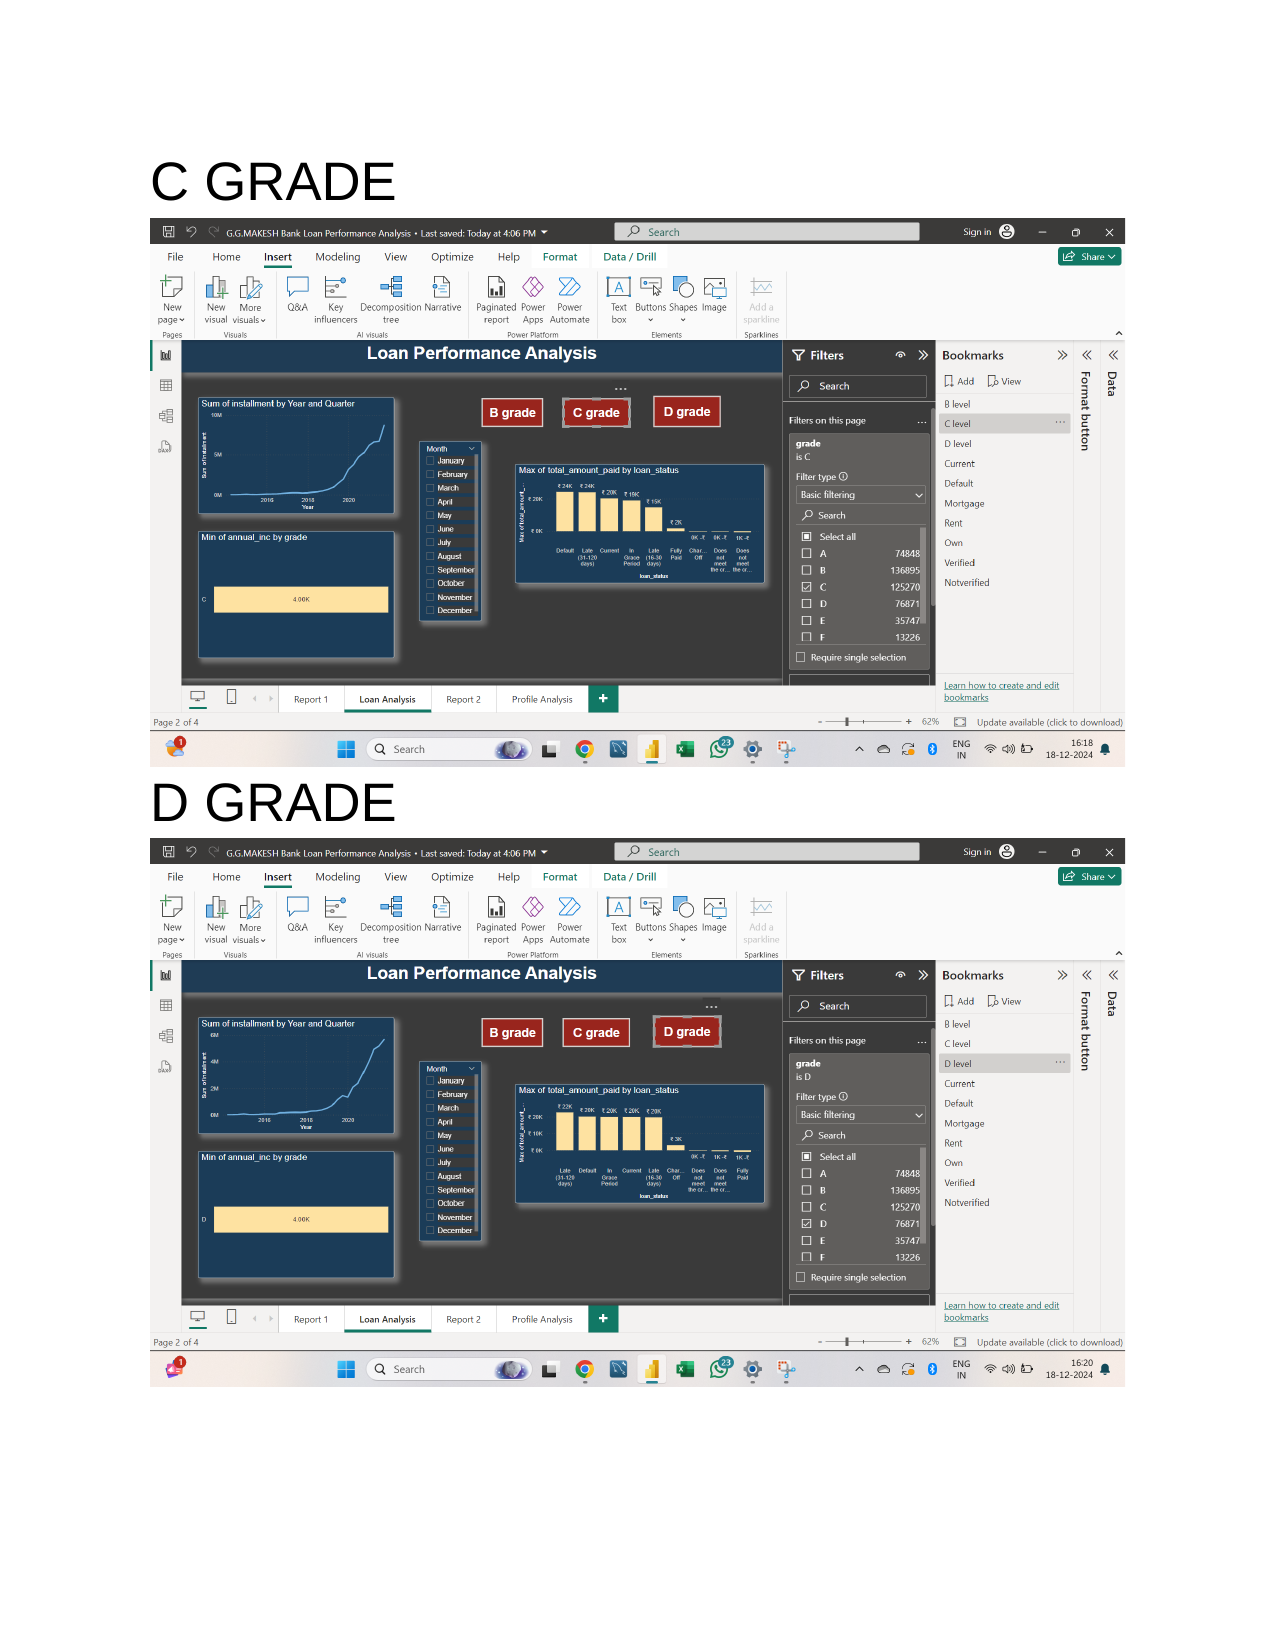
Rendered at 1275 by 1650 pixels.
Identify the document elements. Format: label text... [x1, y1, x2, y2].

title C GRADE [150, 150, 1125, 212]
picture [150, 218, 1125, 767]
title D GRADE [150, 770, 1125, 833]
picture [150, 838, 1125, 1387]
